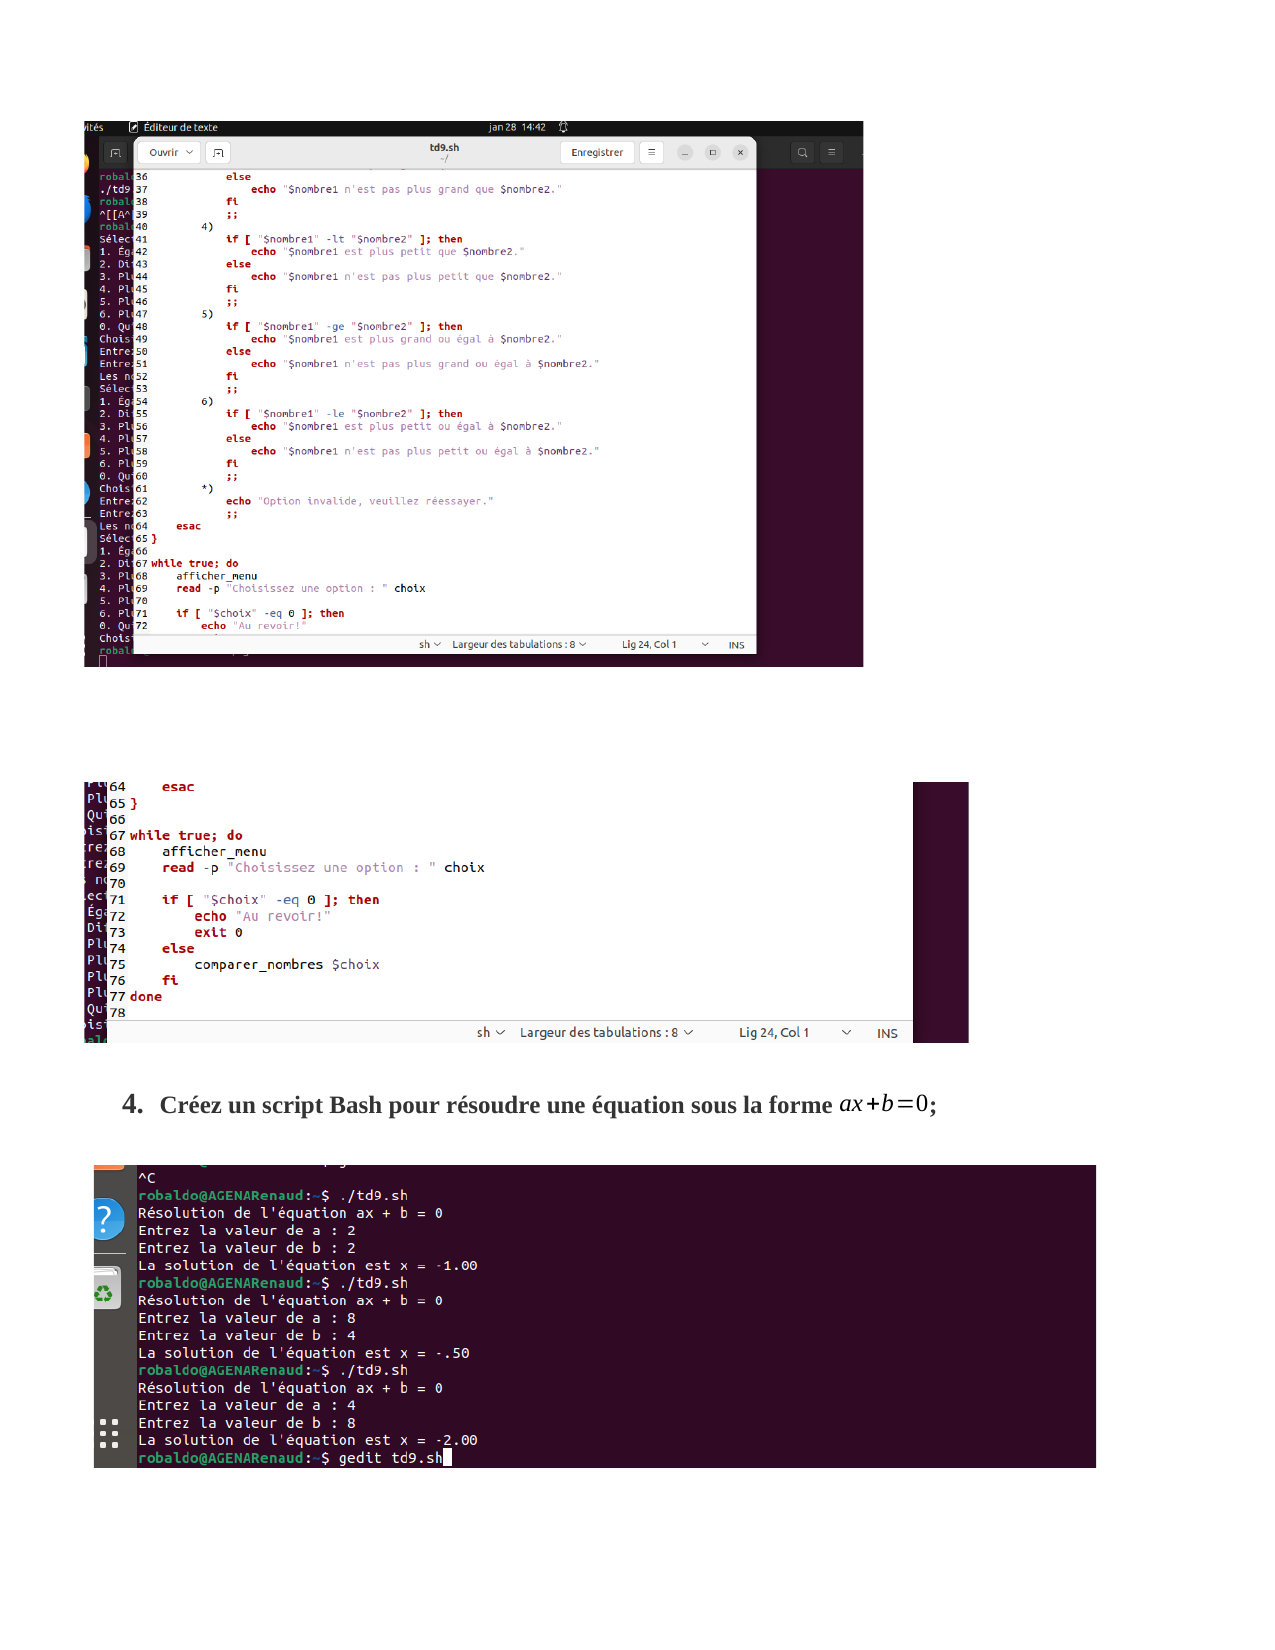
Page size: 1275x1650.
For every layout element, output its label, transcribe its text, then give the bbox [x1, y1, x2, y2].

list Créez un script Bash pour résoudre une équation sous la forme ; [122, 1086, 1181, 1120]
picture [93, 1165, 1097, 1468]
picture [84, 121, 864, 667]
picture [84, 782, 969, 1043]
